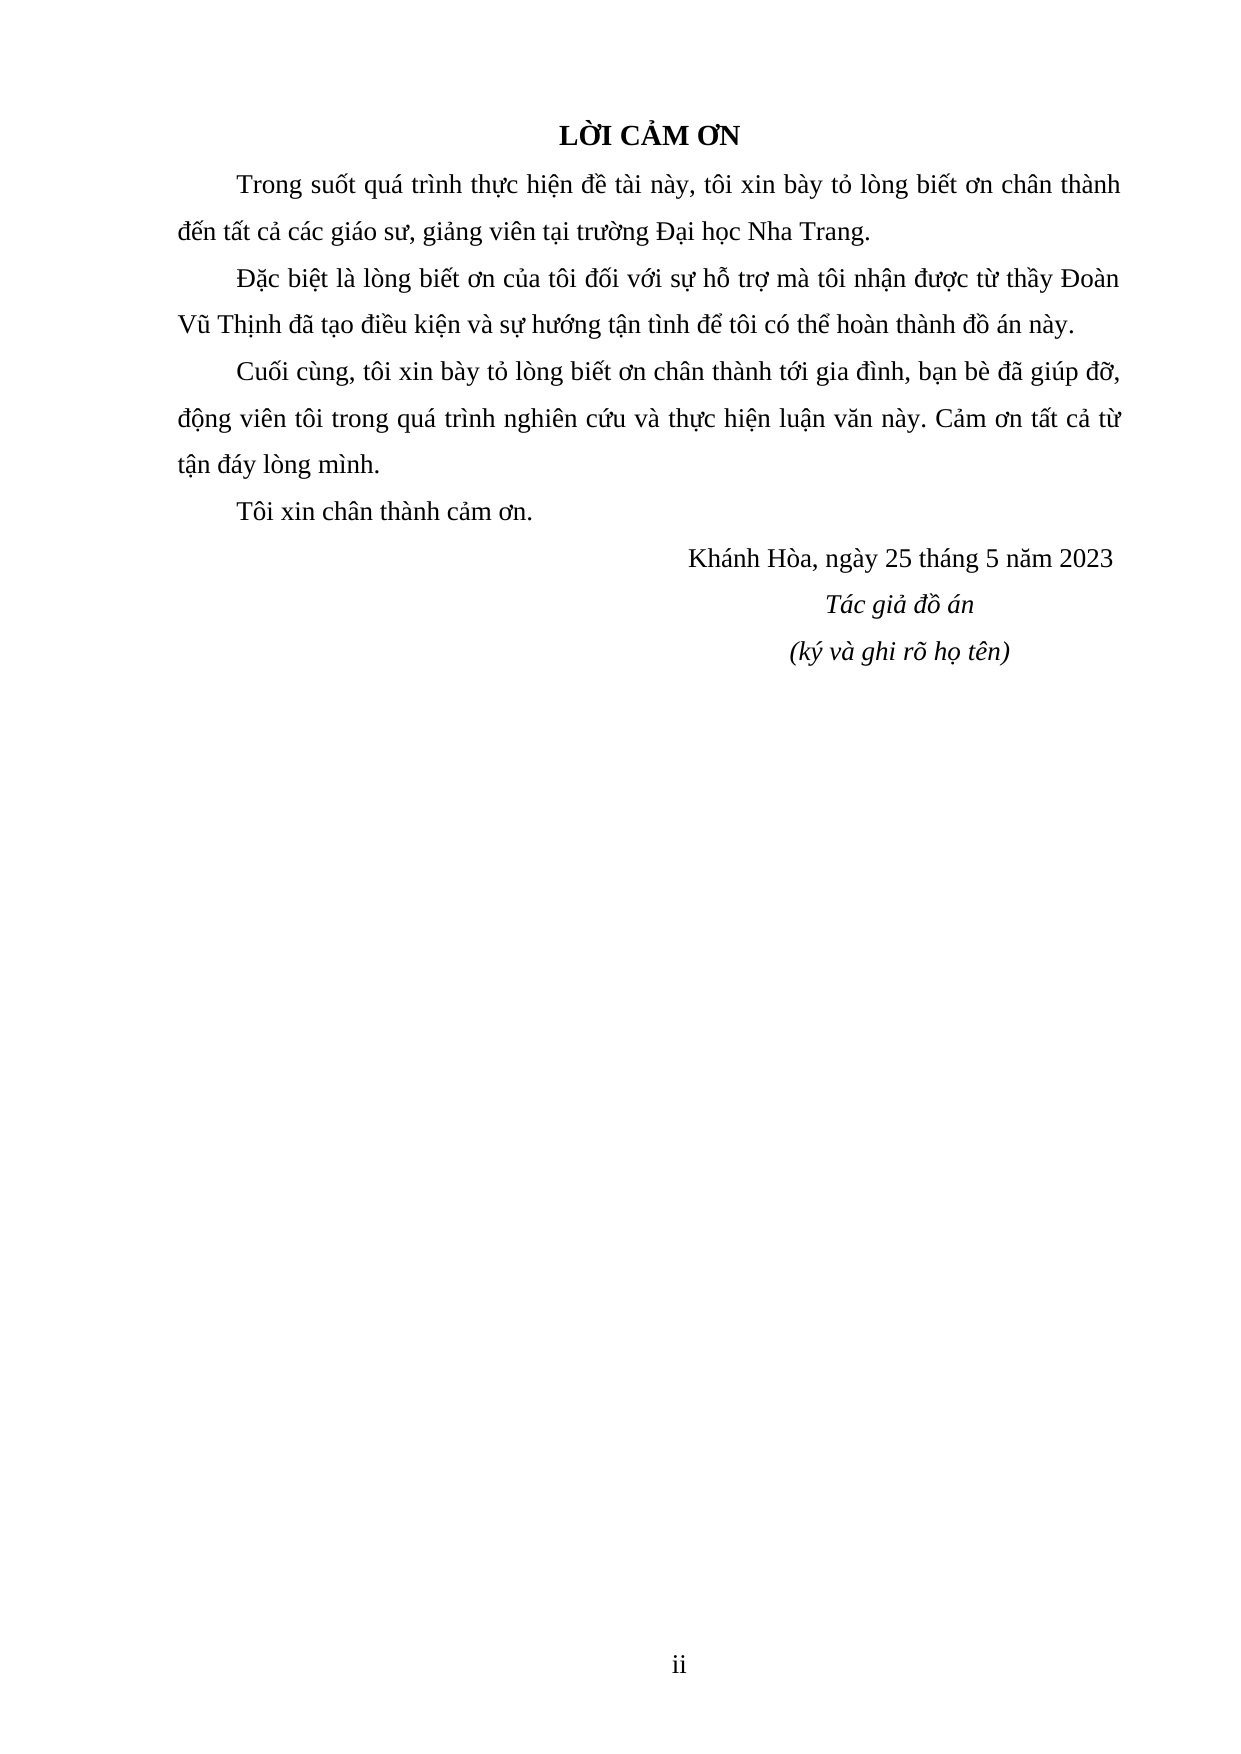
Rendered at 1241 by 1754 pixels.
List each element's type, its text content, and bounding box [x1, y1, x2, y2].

text Tác giả đồ án [177, 588, 1122, 619]
text Tôi xin chân thành cảm ơn. [177, 495, 1122, 526]
text (ký và ghi rõ họ tên) [177, 635, 1122, 666]
text Trong suốt quá trình thực hiện đề tài này, tôi xin bày tỏ lòng biết ơn chân thành đến tất cả các giáo sư, giảng viên tại trường Đại học Nha Trang. [177, 168, 1122, 246]
text Đặc biệt là lòng biết ơn của tôi đối với sự hỗ trợ mà tôi nhận được từ thầy Đoàn Vũ Thịnh đã tạo điều kiện và sự hướng tận tình để tôi có thể hoàn thành đồ án này. [177, 262, 1122, 339]
text Cuối cùng, tôi xin bày tỏ lòng biết ơn chân thành tới gia đình, bạn bè đã giúp đỡ, động viên tôi trong quá trình nghiên cứu và thực hiện luận văn này. Cảm ơn tất cả từ tận đáy lòng mình. [177, 355, 1122, 479]
text Khánh Hòa, ngày 25 tháng 5 năm 2023 [177, 542, 1122, 573]
text LỜI CẢM ƠN [177, 118, 1122, 152]
